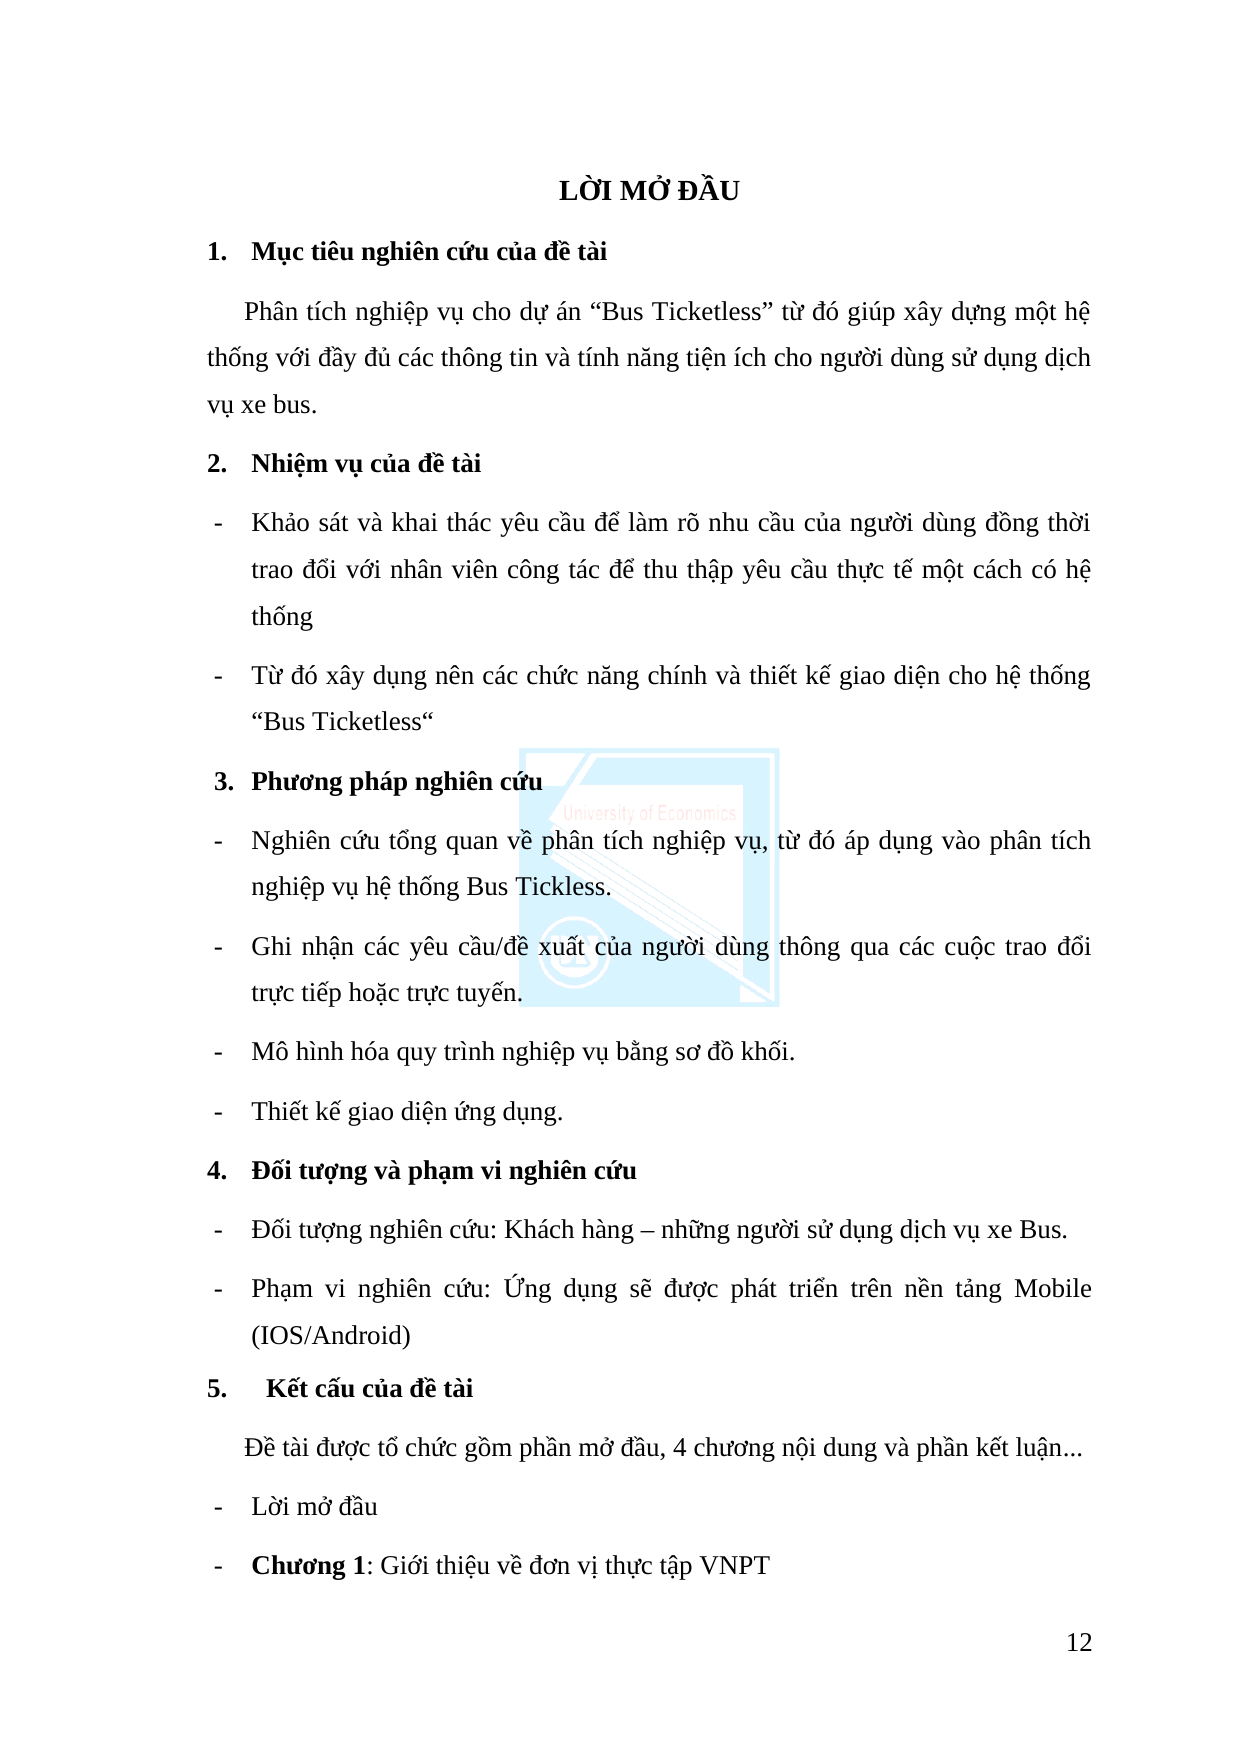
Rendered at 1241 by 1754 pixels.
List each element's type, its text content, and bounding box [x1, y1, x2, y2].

list Đối tượng và phạm vi nghiên cứu [207, 1154, 1092, 1185]
list Mô hình hóa quy trình nghiệp vụ bằng sơ đồ khối. [214, 1036, 1092, 1067]
list Từ đó xây dụng nên các chức năng chính và thiết kế giao diện cho hệ thống “Bus Ticketless“ [214, 659, 1092, 737]
list Lời mở đầu [214, 1490, 1092, 1521]
text Đề tài được tổ chức gồm phần mở đầu, 4 chương nội dung và phần kết luận... [207, 1431, 1092, 1462]
list Phương pháp nghiên cứu [214, 765, 1092, 796]
list Chương 1: Giới thiệu về đơn vị thực tập VNPT [214, 1549, 1092, 1580]
list Nhiệm vụ của đề tài [207, 447, 1092, 478]
list Phân tích nghiệp vụ cho dự án “Bus Ticketless” từ đó giúp xây dựng một hệ thống với đầy đủ các thông tin và tính năng tiện ích cho người dùng sử dụng dịch vụ xe bus. [207, 295, 1092, 419]
list Nghiên cứu tổng quan về phân tích nghiệp vụ, từ đó áp dụng vào phân tích nghiệp vụ hệ thống Bus Tickless. [214, 824, 1092, 902]
list Phạm vi nghiên cứu: Ứng dụng sẽ được phát triển trên nền tảng Mobile (IOS/Android) [214, 1272, 1092, 1350]
list Đối tượng nghiên cứu: Khách hàng – những người sử dụng dịch vụ xe Bus. [214, 1213, 1092, 1244]
list Ghi nhận các yêu cầu/đề xuất của người dùng thông qua các cuộc trao đổi trực tiếp hoặc trực tuyến. [214, 930, 1092, 1007]
list Thiết kế giao diện ứng dụng. [214, 1095, 1092, 1126]
list Kết cấu của đề tài [207, 1372, 1092, 1403]
subtitle LỜI MỞ ĐẦU [207, 173, 1092, 206]
list Mục tiêu nghiên cứu của đề tài [207, 236, 1092, 267]
list Khảo sát và khai thác yêu cầu để làm rõ nhu cầu của người dùng đồng thời trao đổi với nhân viên công tác để thu thập yêu cầu thực tế một cách có hệ thống [214, 506, 1092, 631]
